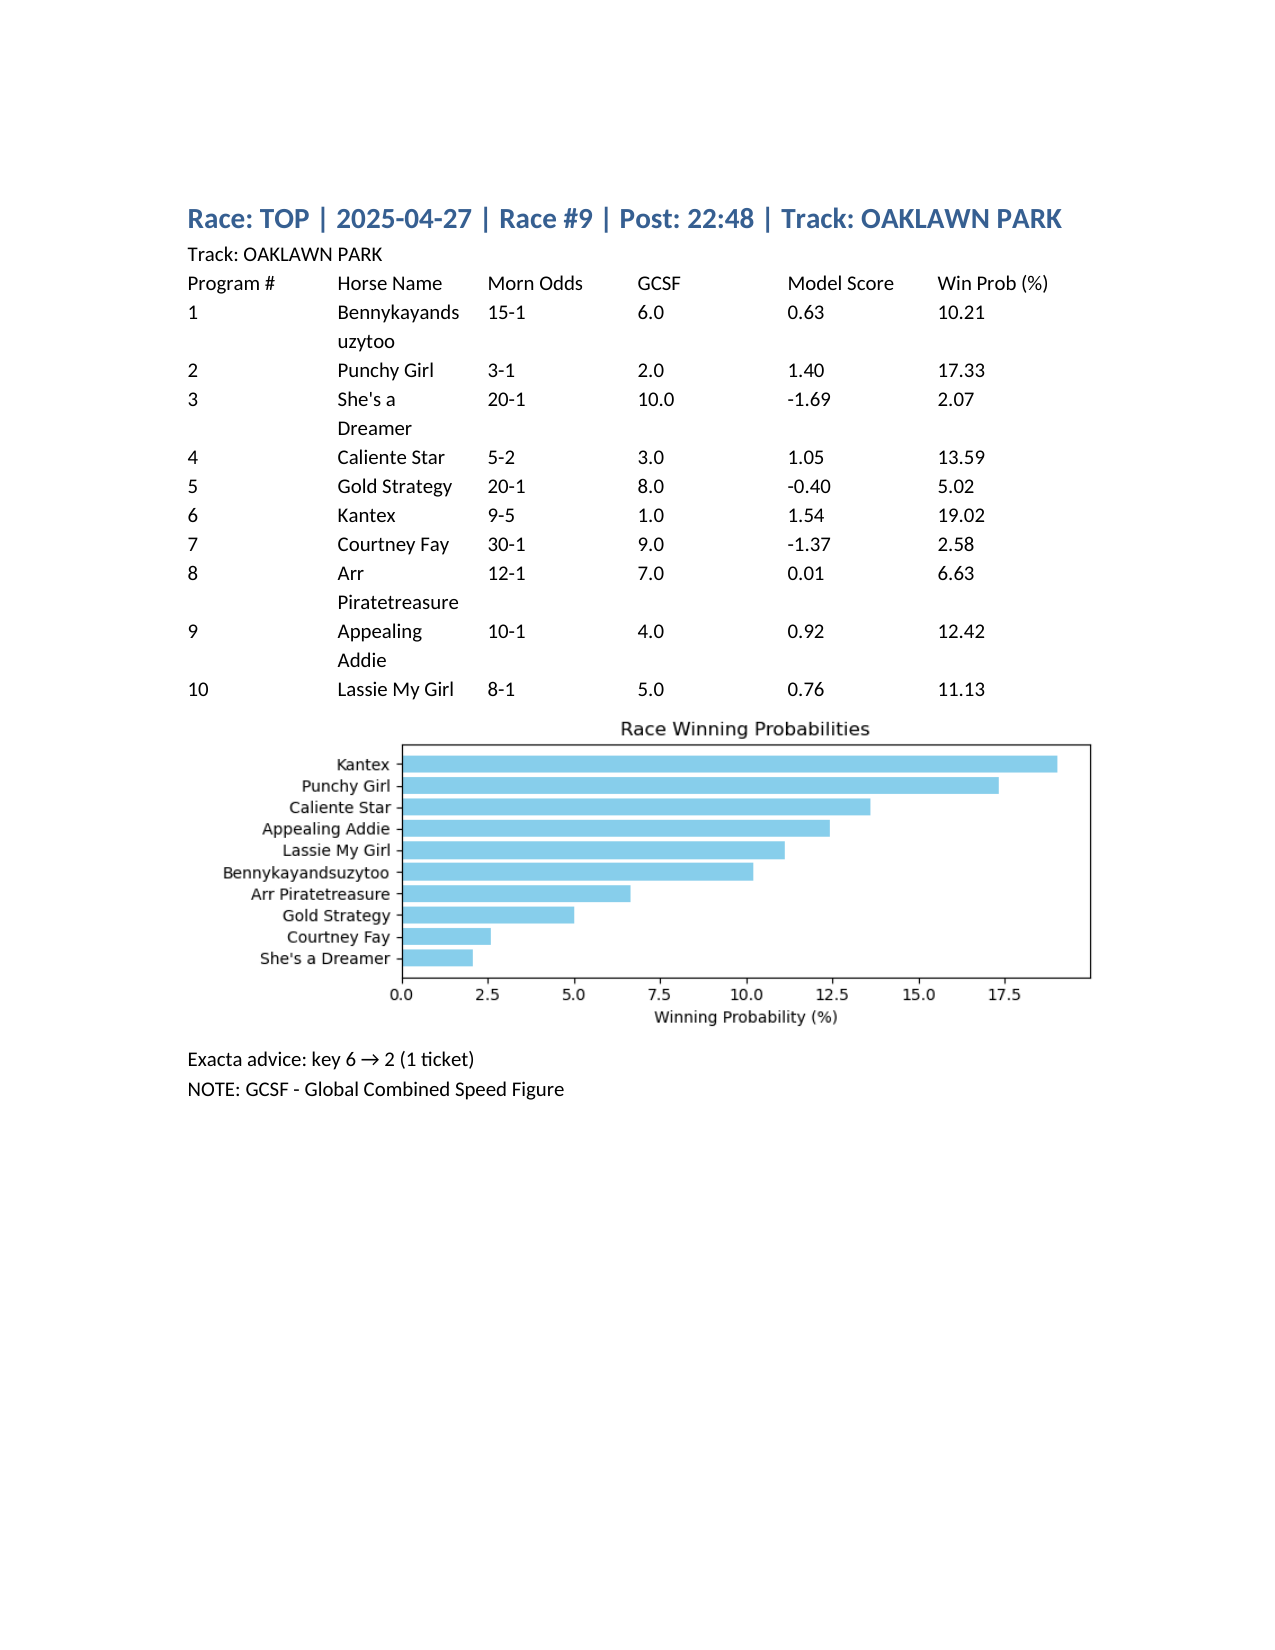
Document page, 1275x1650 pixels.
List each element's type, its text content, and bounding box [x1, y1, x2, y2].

picture [206, 705, 1107, 1043]
text Track: OAKLAWN PARK [187, 241, 1087, 266]
subtitle Race: TOP | 2025-04-27 | Race #9 | Post: 22:48 | Track: OAKLAWN PARK [187, 200, 1087, 236]
text Exacta advice: key 6 → 2 (1 ticket) [187, 1047, 1087, 1072]
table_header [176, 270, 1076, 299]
text NOTE: GCSF - Global Combined Speed Figure [187, 1076, 1087, 1101]
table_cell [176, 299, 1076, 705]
